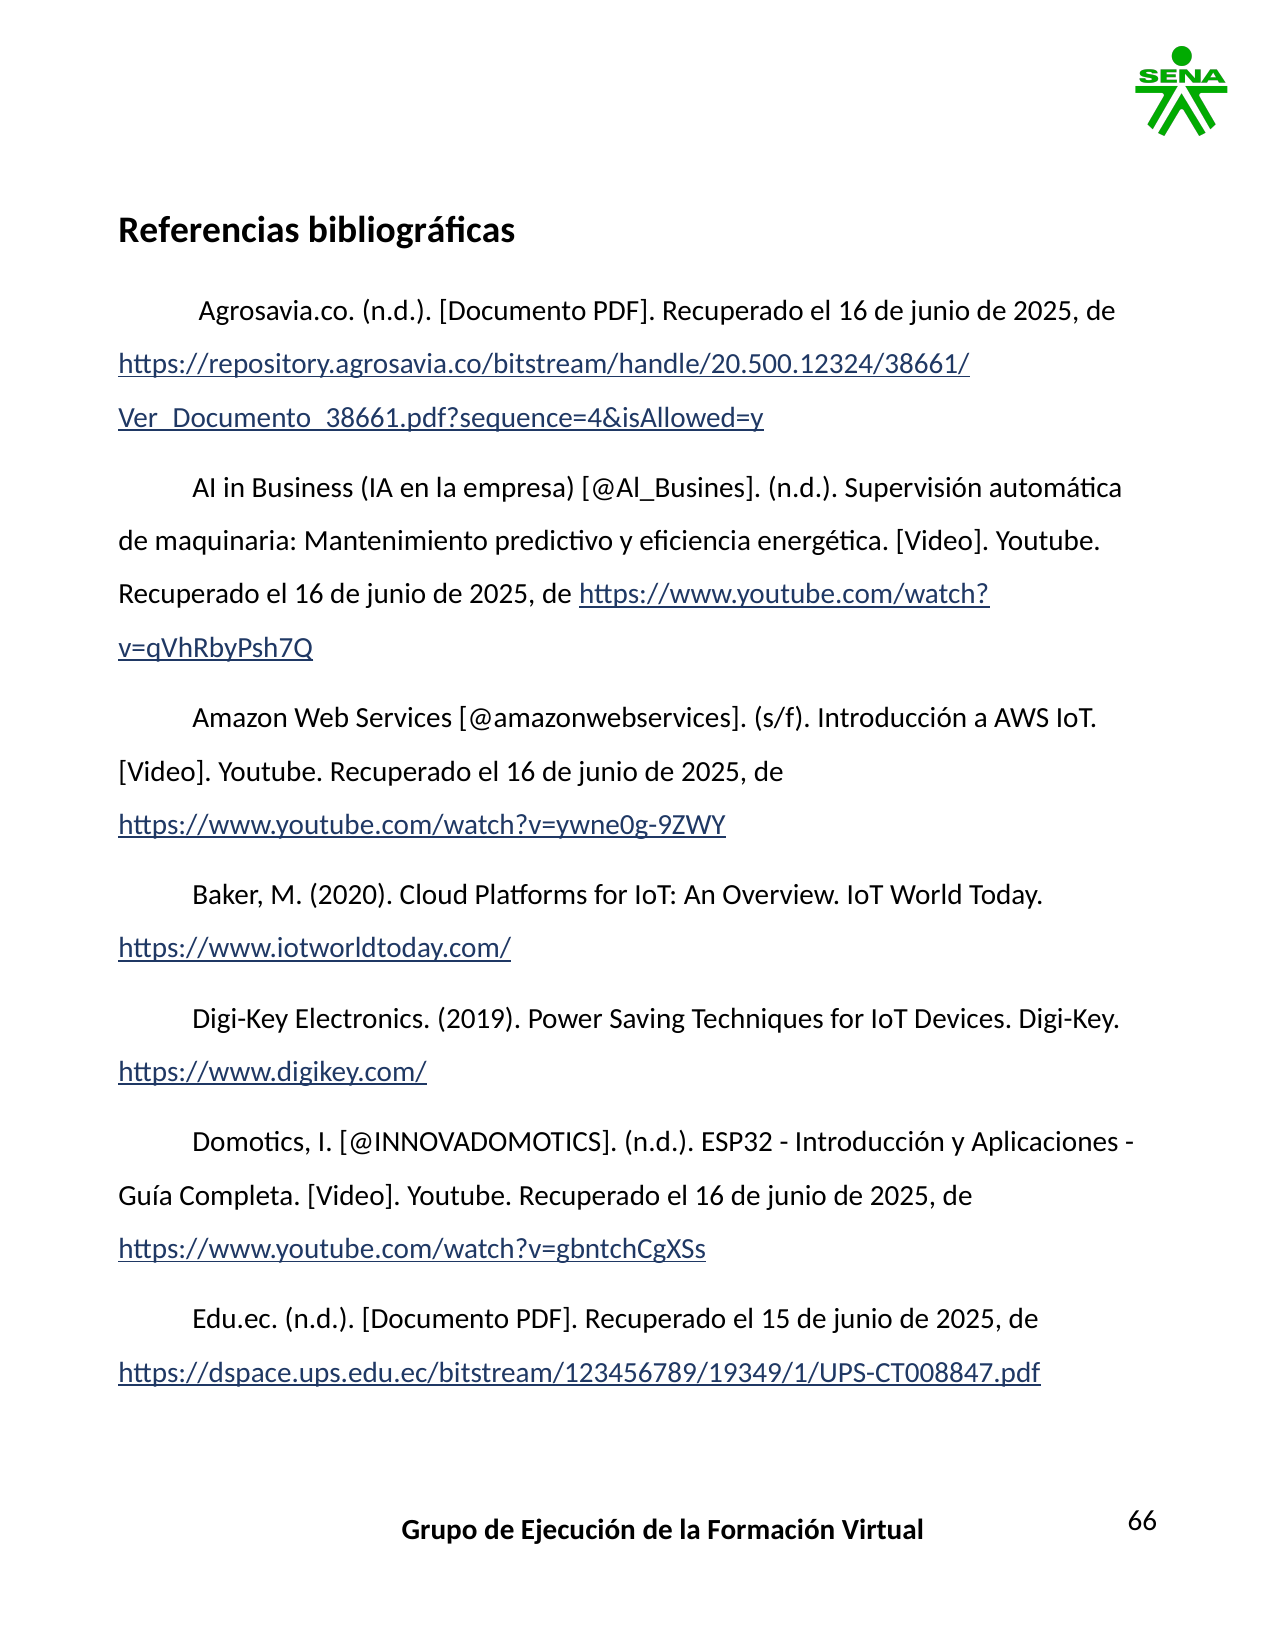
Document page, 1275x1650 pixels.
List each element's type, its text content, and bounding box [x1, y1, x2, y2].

text AI in Business (IA en la empresa) [@Al_Busines]. (n.d.). Supervisión automática de maquinaria: Mantenimiento predictivo y eficiencia energética. [Video]. Youtube. Recuperado el 16 de junio de 2025, de https://www.youtube.com/watch?v=qVhRbyPsh7Q [118, 469, 1157, 665]
picture [1135, 46, 1228, 136]
text Agrosavia.co. (n.d.). [Documento PDF]. Recuperado el 16 de junio de 2025, de https://repository.agrosavia.co/bitstream/handle/20.500.12324/38661/Ver_Documento_38661.pdf?sequence=4&isAllowed=y [118, 292, 1157, 434]
text Amazon Web Services [@amazonwebservices]. (s/f). Introducción a AWS IoT. [Video]. Youtube. Recuperado el 16 de junio de 2025, de https://www.youtube.com/watch?v=ywne0g-9ZWY [118, 699, 1157, 842]
text Referencias bibliográficas [118, 206, 1157, 252]
text Domotics, I. [@INNOVADOMOTICS]. (n.d.). ESP32 - Introducción y Aplicaciones - Guía Completa. [Video]. Youtube. Recuperado el 16 de junio de 2025, de https://www.youtube.com/watch?v=gbntchCgXSs [118, 1123, 1157, 1266]
text Edu.ec. (n.d.). [Documento PDF]. Recuperado el 15 de junio de 2025, de https://dspace.ups.edu.ec/bitstream/123456789/19349/1/UPS-CT008847.pdf [118, 1300, 1157, 1389]
text Digi-Key Electronics. (2019). Power Saving Techniques for IoT Devices. Digi-Key. https://www.digikey.com/ [118, 1000, 1157, 1089]
text Baker, M. (2020). Cloud Platforms for IoT: An Overview. IoT World Today. https://www.iotworldtoday.com/ [118, 876, 1157, 965]
